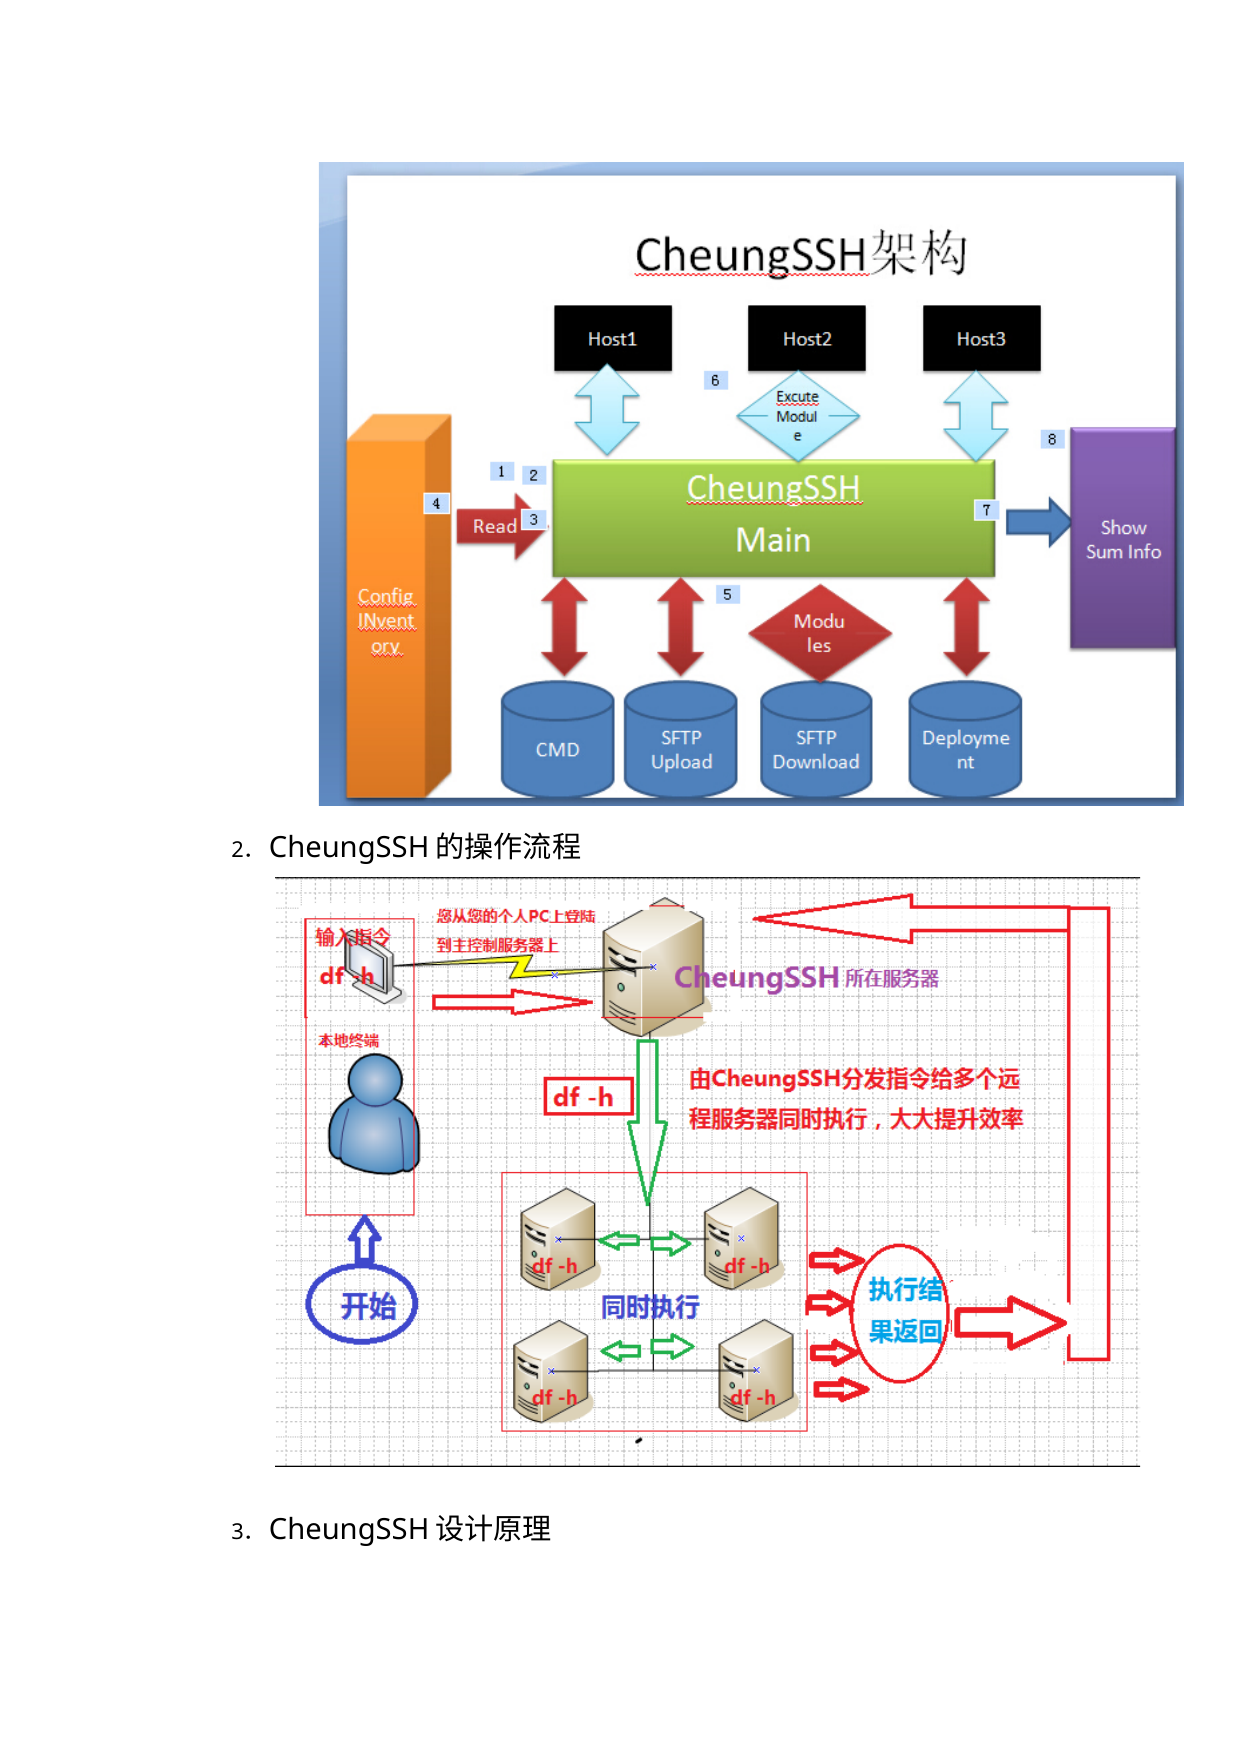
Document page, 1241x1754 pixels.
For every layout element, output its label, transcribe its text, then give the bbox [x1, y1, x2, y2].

list CheungSSH设计原理 [231, 1494, 1053, 1559]
list CheungSSH的操作流程 [231, 812, 1053, 877]
picture [318, 162, 1184, 806]
picture [275, 877, 1141, 1467]
